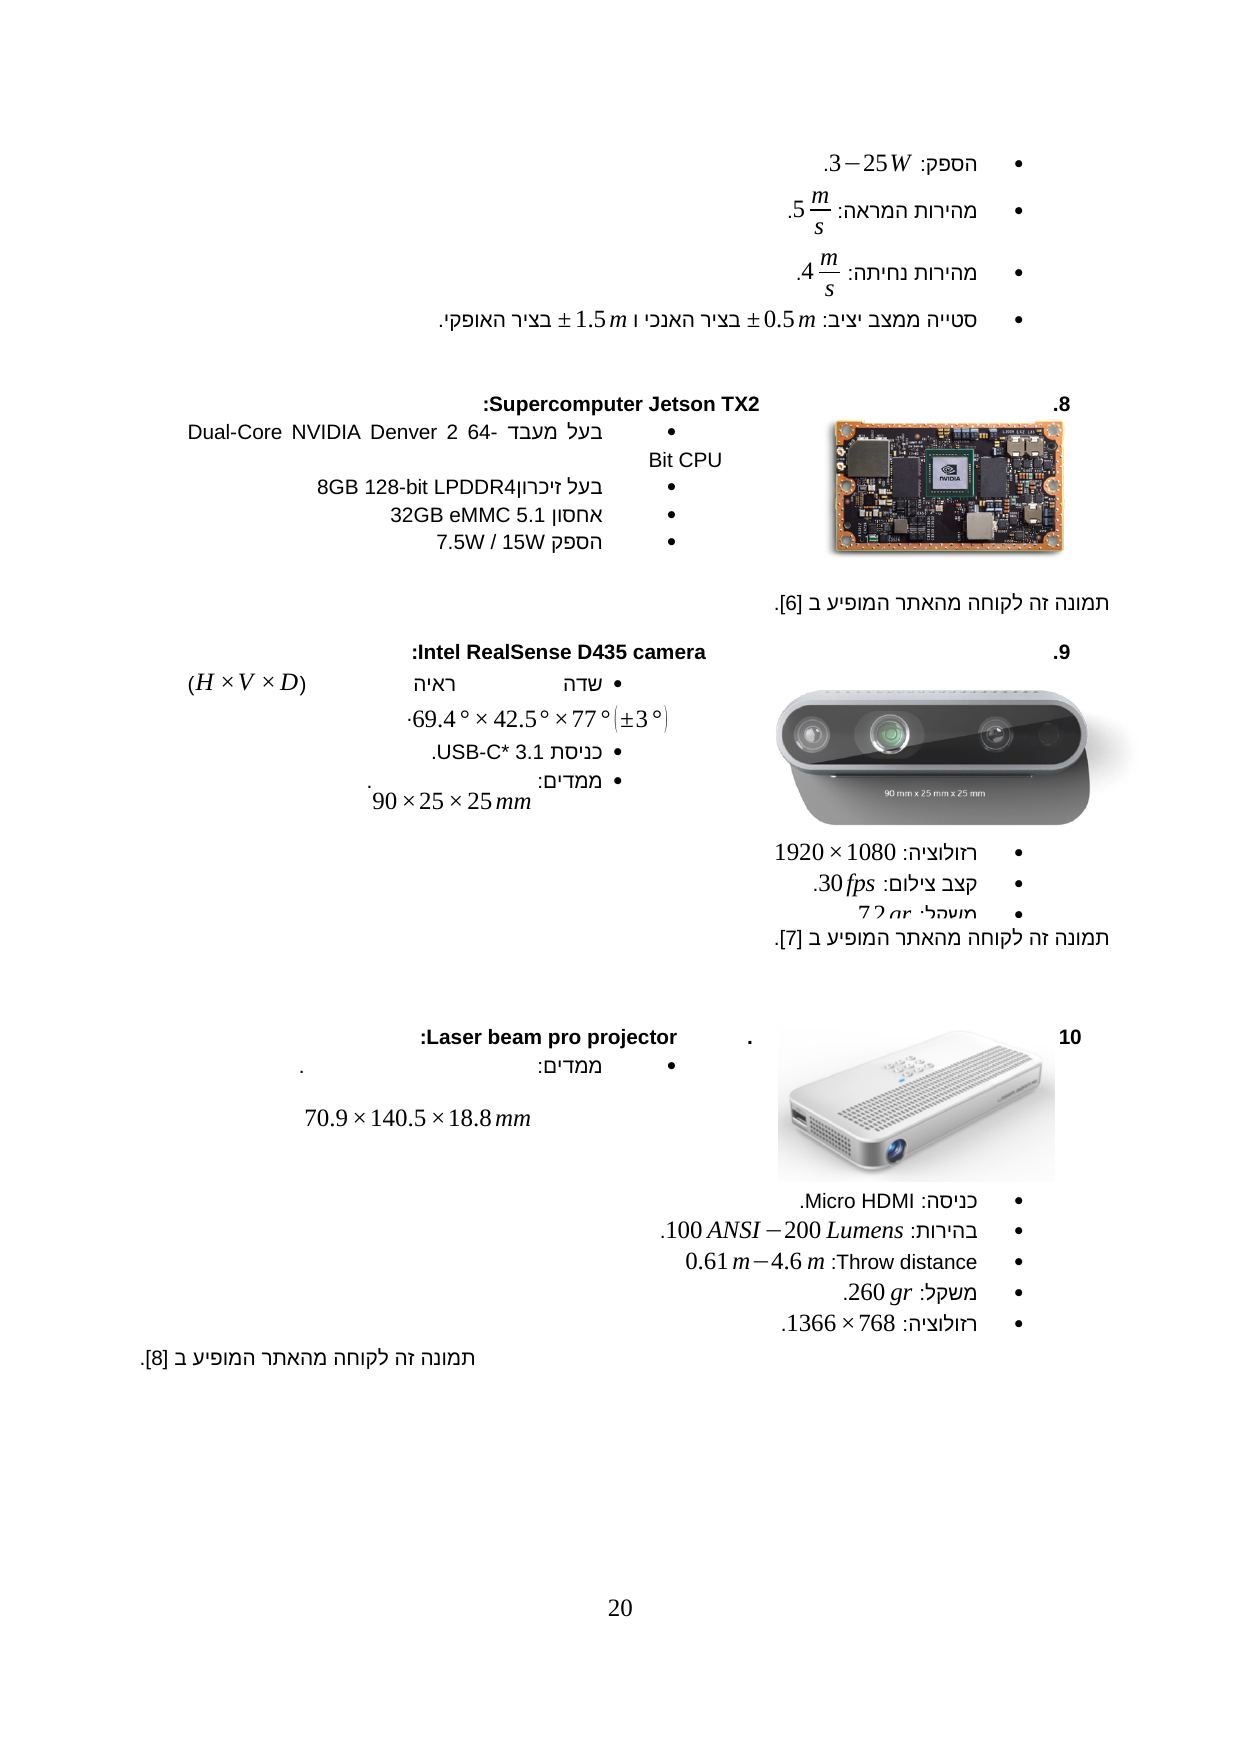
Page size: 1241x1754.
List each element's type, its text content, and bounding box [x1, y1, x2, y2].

list Supercomputer Jetson TX2: [187, 392, 1053, 416]
list שדה ראיה () . [187, 668, 725, 736]
list מהירות נחיתה: . [187, 244, 1015, 303]
list רזולוציה: . [187, 1310, 1015, 1338]
list רזולוציה: [187, 839, 1015, 866]
picture [725, 645, 1145, 832]
list ממדים: . [187, 768, 1015, 835]
list Intel RealSense D435 camera: [187, 640, 1053, 664]
picture [778, 393, 1111, 583]
list בהירות: . [187, 1217, 1015, 1244]
list בעל מעבד Dual-Core NVIDIA Denver 2 64-Bit CPU [187, 420, 778, 471]
list ממדים: . [187, 1052, 1015, 1186]
list כניסה: Micro HDMI. [187, 1189, 1015, 1213]
list משקל: . [187, 901, 1015, 928]
list מהירות המראה: . [187, 181, 1015, 240]
list משקל: . [187, 1279, 1015, 1307]
list קצב צילום: . [187, 870, 1015, 897]
list Throw distance: [187, 1248, 1015, 1275]
list כניסת USB-C* 3.1. [187, 740, 725, 764]
list הספק 7.5W / 15W [187, 530, 778, 554]
list Laser beam pro projector: [187, 1024, 778, 1048]
list סטייה ממצב יציב: בציר האנכי ו בציר האופקי. [187, 306, 1015, 334]
list אחסון 32GB eMMC 5.1 [187, 502, 778, 527]
list הספק: . [187, 150, 1015, 178]
list בעל זיכרון8GB 128-bit LPDDR4 [187, 475, 778, 499]
